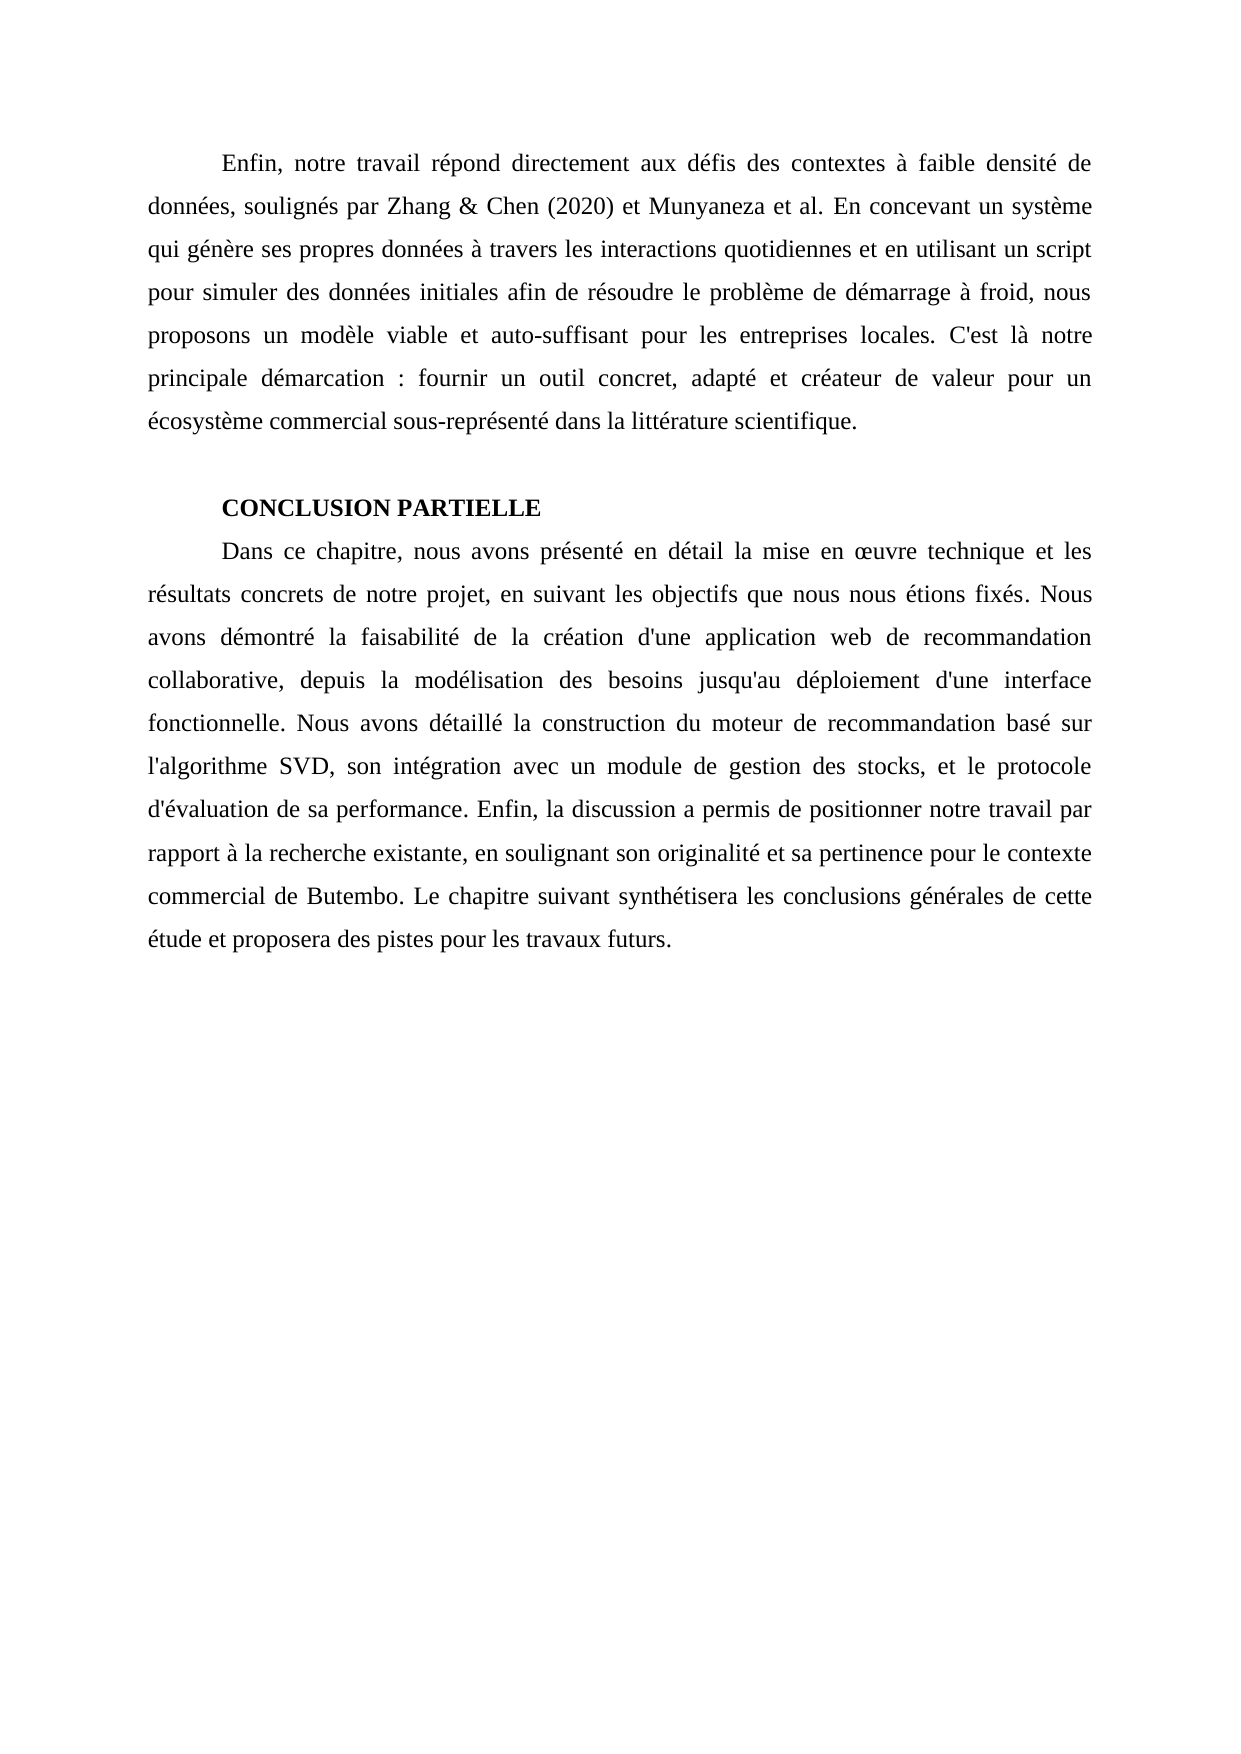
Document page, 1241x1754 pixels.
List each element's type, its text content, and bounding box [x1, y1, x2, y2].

text CONCLUSION PARTIELLE [148, 493, 1093, 521]
text Dans ce chapitre, nous avons présenté en détail la mise en œuvre technique et les résultats concrets de notre projet, en suivant les objectifs que nous nous étions fixés. Nous avons démontré la faisabilité de la création d'une application web de recommandation collaborative, depuis la modélisation des besoins jusqu'au déploiement d'une interface fonctionnelle. Nous avons détaillé la construction du moteur de recommandation basé sur l'algorithme SVD, son intégration avec un module de gestion des stocks, et le protocole d'évaluation de sa performance. Enfin, la discussion a permis de positionner notre travail par rapport à la recherche existante, en soulignant son originalité et sa pertinence pour le contexte commercial de Butembo. Le chapitre suivant synthétisera les conclusions générales de cette étude et proposera des pistes pour les travaux futurs. [148, 536, 1093, 953]
text Enfin, notre travail répond directement aux défis des contextes à faible densité de données, soulignés par Zhang & Chen (2020) et Munyaneza et al. En concevant un système qui génère ses propres données à travers les interactions quotidiennes et en utilisant un script pour simuler des données initiales afin de résoudre le problème de démarrage à froid, nous proposons un modèle viable et auto-suffisant pour les entreprises locales. C'est là notre principale démarcation : fournir un outil concret, adapté et créateur de valeur pour un écosystème commercial sous-représenté dans la littérature scientifique. [148, 148, 1093, 435]
